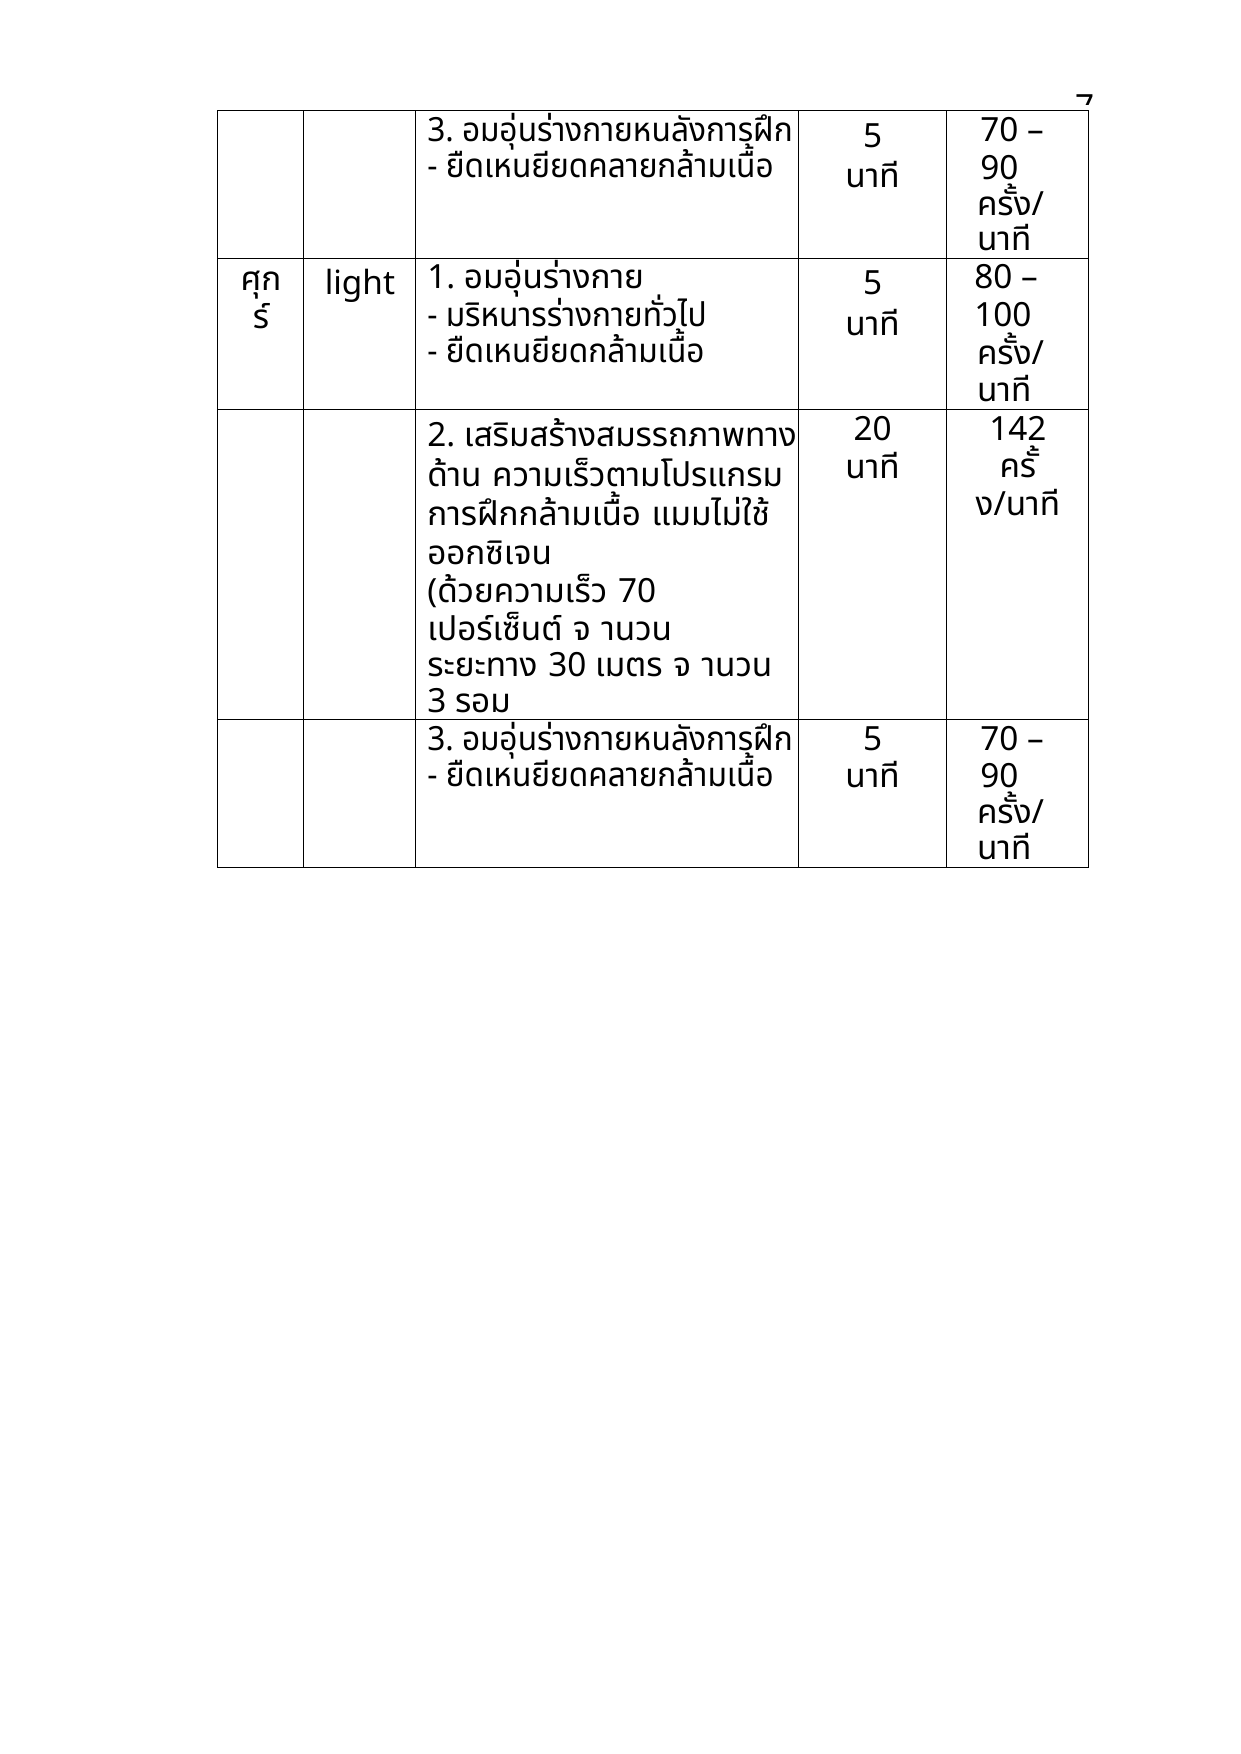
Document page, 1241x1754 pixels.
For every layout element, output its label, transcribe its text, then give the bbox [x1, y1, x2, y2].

table_cell [304, 111, 415, 258]
table_cell 5 นาที [799, 111, 946, 258]
table_cell 20 นาที [799, 410, 946, 719]
table_cell ศุกร์ [218, 259, 303, 409]
table_cell 80 – 100 ครั้ง/นาที [947, 259, 1088, 409]
table_cell 3. อมอุ่นร่างกายหนลังการฝึก - ยืดเหนยียดคลายกล้ามเนื้อ [416, 720, 798, 867]
table_cell 142 ครั้ง/นาที [947, 410, 1088, 719]
table_cell 5 นาที [799, 259, 946, 409]
table_cell 3. อมอุ่นร่างกายหนลังการฝึก - ยืดเหนยียดคลายกล้ามเนื้อ [416, 111, 798, 258]
table_cell 5 นาที [799, 720, 946, 867]
table_cell 70 – 90 ครั้ง/นาที [947, 720, 1088, 867]
table_cell 70 – 90 ครั้ง/นาที [947, 111, 1088, 258]
table_cell [218, 410, 303, 719]
table_cell 1. อมอุ่นร่างกาย - มริหนารร่างกายทั่วไป - ยืดเหนยียดกล้ามเนื้อ [416, 259, 798, 409]
table_cell 2. เสริมสร้างสมรรถภาพทางด้าน ความเร็วตามโปรแกรมการฝึกกล้ามเนื้อ แมมไม่ใช้ออกซิเจน (ด้วยความเร็ว 70 เปอร์เซ็นต์ จ านวน ระยะทาง 30 เมตร จ านวน 3 รอม [416, 410, 798, 719]
table_cell [218, 720, 303, 867]
table_cell [304, 720, 415, 867]
table_cell [218, 111, 303, 258]
table_cell [304, 410, 415, 719]
table_cell light [304, 259, 415, 409]
